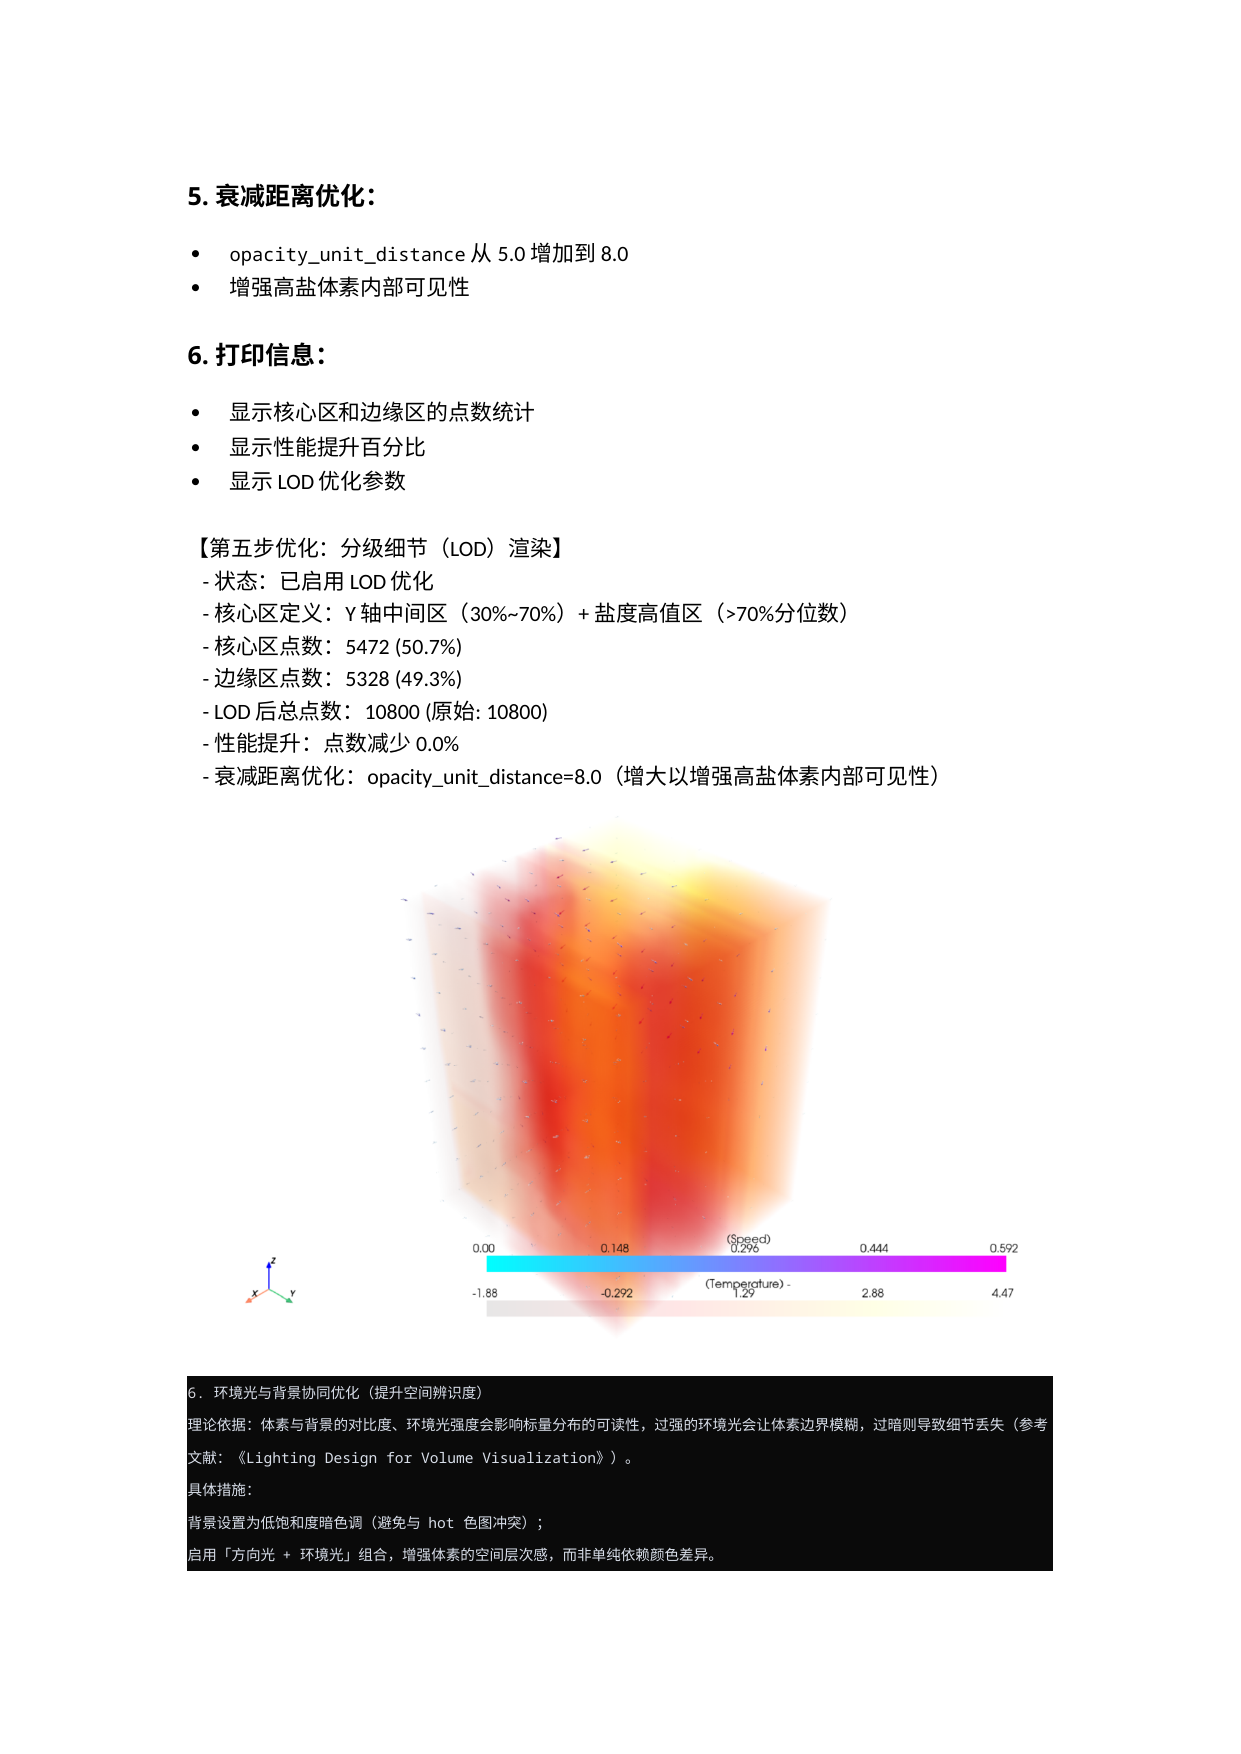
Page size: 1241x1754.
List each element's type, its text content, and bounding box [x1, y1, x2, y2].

list 显示核心区和边缘区的点数统计 [192, 394, 1053, 427]
list 增强高盐体素内部可见性 [192, 270, 1053, 302]
text - 衰减距离优化：opacity_unit_distance=8.0（增大以增强高盐体素内部可见性） [187, 758, 1053, 791]
text 【第五步优化：分级细节（LOD）渲染】 [187, 531, 1053, 563]
text - LOD后总点数：10800 (原始: 10800) [187, 693, 1053, 726]
list 显示LOD优化参数 [192, 464, 1053, 496]
subtitle 6. 打印信息： [187, 321, 1053, 386]
text - 核心区定义：Y轴中间区（30%~70%）+ 盐度高值区（>70%分位数） [187, 596, 1053, 628]
subtitle 5. 衰减距离优化： [187, 162, 1053, 227]
text 启用「方向光 + 环境光」组合，增强体素的空间层次感，而非单纯依赖颜色差异。 [187, 1538, 1053, 1571]
text 6. 环境光与背景协同优化（提升空间辨识度） [187, 1376, 1053, 1408]
list 显示性能提升百分比 [192, 429, 1053, 462]
text - 状态：已启用LOD优化 [187, 563, 1053, 596]
text - 边缘区点数：5328 (49.3%) [187, 661, 1053, 693]
text - 核心区点数：5472 (50.7%) [187, 628, 1053, 661]
list opacity_unit_distance 从 5.0 增加到 8.0 [192, 235, 1053, 268]
text 理论依据：体素与背景的对比度、环境光强度会影响标量分布的可读性，过强的环境光会让体素边界模糊，过暗则导致细节丢失（参考文献：《Lighting Design for Volume Visualization》）。 [187, 1408, 1053, 1473]
text - 性能提升：点数减少 0.0% [187, 726, 1053, 758]
text 背景设置为低饱和度暗色调（避免与 hot 色图冲突）； [187, 1506, 1053, 1538]
text 具体措施： [187, 1473, 1053, 1506]
picture [187, 790, 1050, 1339]
